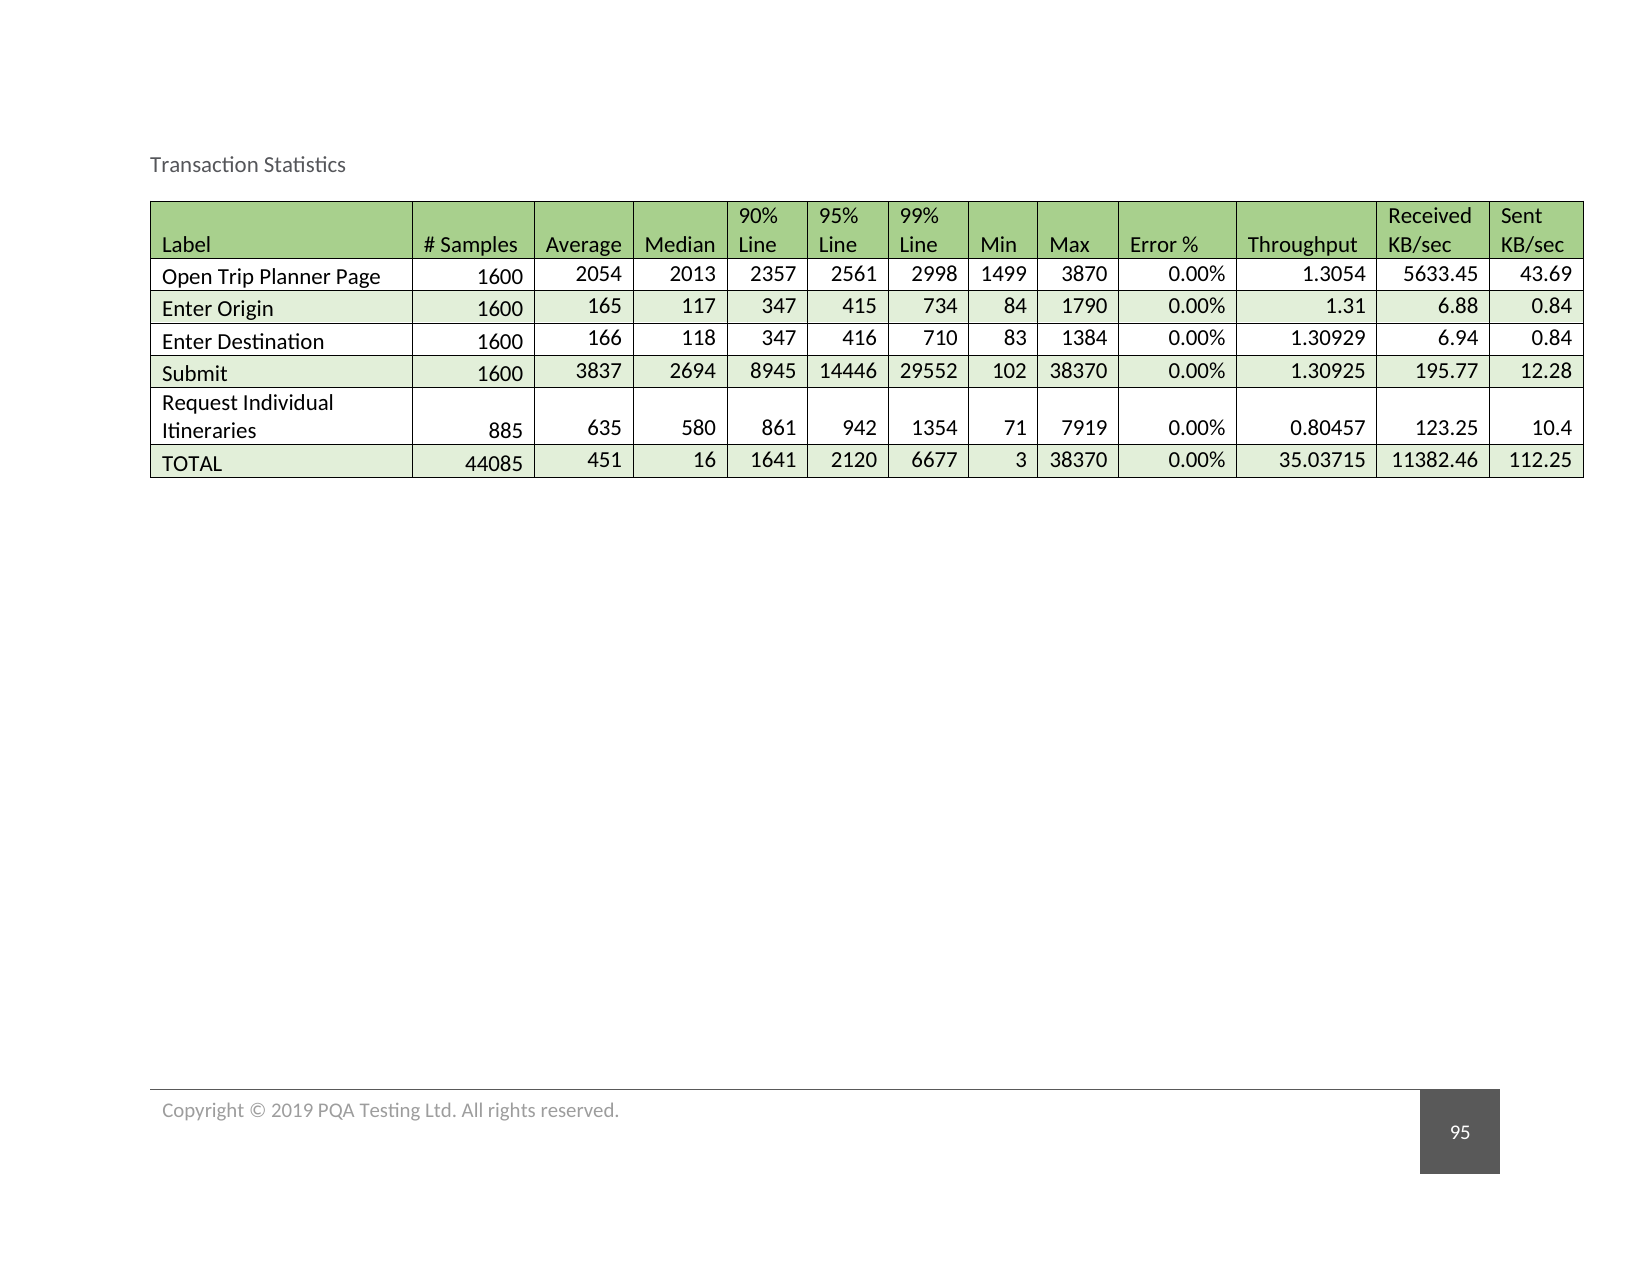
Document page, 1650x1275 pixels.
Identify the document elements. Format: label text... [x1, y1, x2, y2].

table_cell 71 [969, 388, 1037, 444]
table_cell Enter Destination [151, 324, 412, 355]
table_header Median [634, 202, 727, 258]
table_cell 2054 [535, 259, 633, 290]
table_cell 2694 [634, 356, 727, 387]
table_cell 166 [535, 324, 633, 355]
table_cell 118 [634, 324, 727, 355]
table_cell 885 [413, 388, 534, 444]
table_cell 710 [889, 324, 968, 355]
table_cell 2357 [728, 259, 807, 290]
table_cell Request Individual Itineraries [151, 388, 412, 444]
table_cell 11382.46 [1377, 445, 1489, 477]
table_cell 44085 [413, 445, 534, 477]
table_cell 6.94 [1377, 324, 1489, 355]
table_header Label [151, 202, 412, 258]
table_cell Enter Origin [151, 291, 412, 322]
table_cell 347 [728, 291, 807, 322]
table_cell 0.00% [1119, 259, 1236, 290]
table_cell 0.00% [1119, 324, 1236, 355]
table_header # Samples [413, 202, 534, 258]
table_cell 5633.45 [1377, 259, 1489, 290]
table_cell 861 [728, 388, 807, 444]
table_cell 942 [808, 388, 888, 444]
table_header Average [535, 202, 633, 258]
table_cell 451 [535, 445, 633, 477]
table_cell 35.03715 [1237, 445, 1376, 477]
table_cell 117 [634, 291, 727, 322]
table_cell 16 [634, 445, 727, 477]
table_cell 1384 [1038, 324, 1118, 355]
table_cell 1600 [413, 324, 534, 355]
table_cell 10.4 [1490, 388, 1583, 444]
table_cell Open Trip Planner Page [151, 259, 412, 290]
table_cell 84 [969, 291, 1037, 322]
table_cell 1600 [413, 291, 534, 322]
table_cell 38370 [1038, 445, 1118, 477]
table_cell 2120 [808, 445, 888, 477]
table_cell 83 [969, 324, 1037, 355]
table_cell 580 [634, 388, 727, 444]
table_cell 1790 [1038, 291, 1118, 322]
table_cell 195.77 [1377, 356, 1489, 387]
table_cell 0.00% [1119, 445, 1236, 477]
table_header 99% Line [889, 202, 968, 258]
table_cell 416 [808, 324, 888, 355]
table_cell 2998 [889, 259, 968, 290]
table_cell 1.31 [1237, 291, 1376, 322]
table_cell 347 [728, 324, 807, 355]
table_cell 1600 [413, 259, 534, 290]
table_header Min [969, 202, 1037, 258]
table_cell 0.00% [1119, 356, 1236, 387]
table_header 90% Line [728, 202, 807, 258]
table_cell 1.3054 [1237, 259, 1376, 290]
table_cell 3837 [535, 356, 633, 387]
table_cell 43.69 [1490, 259, 1583, 290]
table_header Received KB/sec [1377, 202, 1489, 258]
text Transaction Statistics [150, 150, 1500, 178]
table_cell TOTAL [151, 445, 412, 477]
table_cell 29552 [889, 356, 968, 387]
table_cell 14446 [808, 356, 888, 387]
table_header Error % [1119, 202, 1236, 258]
table_cell 102 [969, 356, 1037, 387]
table_cell 165 [535, 291, 633, 322]
table_cell 0.00% [1119, 388, 1236, 444]
table_header 95% Line [808, 202, 888, 258]
table_header Sent KB/sec [1490, 202, 1583, 258]
table_cell 0.84 [1490, 291, 1583, 322]
table_cell 12.28 [1490, 356, 1583, 387]
table_cell 1499 [969, 259, 1037, 290]
table_cell 1.30925 [1237, 356, 1376, 387]
table_header Max [1038, 202, 1118, 258]
table_cell 0.84 [1490, 324, 1583, 355]
table_cell 1354 [889, 388, 968, 444]
table_cell 1600 [413, 356, 534, 387]
table_cell 112.25 [1490, 445, 1583, 477]
table_cell 6.88 [1377, 291, 1489, 322]
table_cell 635 [535, 388, 633, 444]
table_cell 8945 [728, 356, 807, 387]
table_cell 1641 [728, 445, 807, 477]
table_cell 415 [808, 291, 888, 322]
table_cell 7919 [1038, 388, 1118, 444]
table_cell 1.30929 [1237, 324, 1376, 355]
table_cell 3 [969, 445, 1037, 477]
table_cell 3870 [1038, 259, 1118, 290]
table_cell 2561 [808, 259, 888, 290]
table_cell Submit [151, 356, 412, 387]
table_cell 734 [889, 291, 968, 322]
table_cell 0.00% [1119, 291, 1236, 322]
table_cell 0.80457 [1237, 388, 1376, 444]
table_header Throughput [1237, 202, 1376, 258]
table_cell 123.25 [1377, 388, 1489, 444]
table_cell 38370 [1038, 356, 1118, 387]
table_cell 2013 [634, 259, 727, 290]
table_cell 6677 [889, 445, 968, 477]
